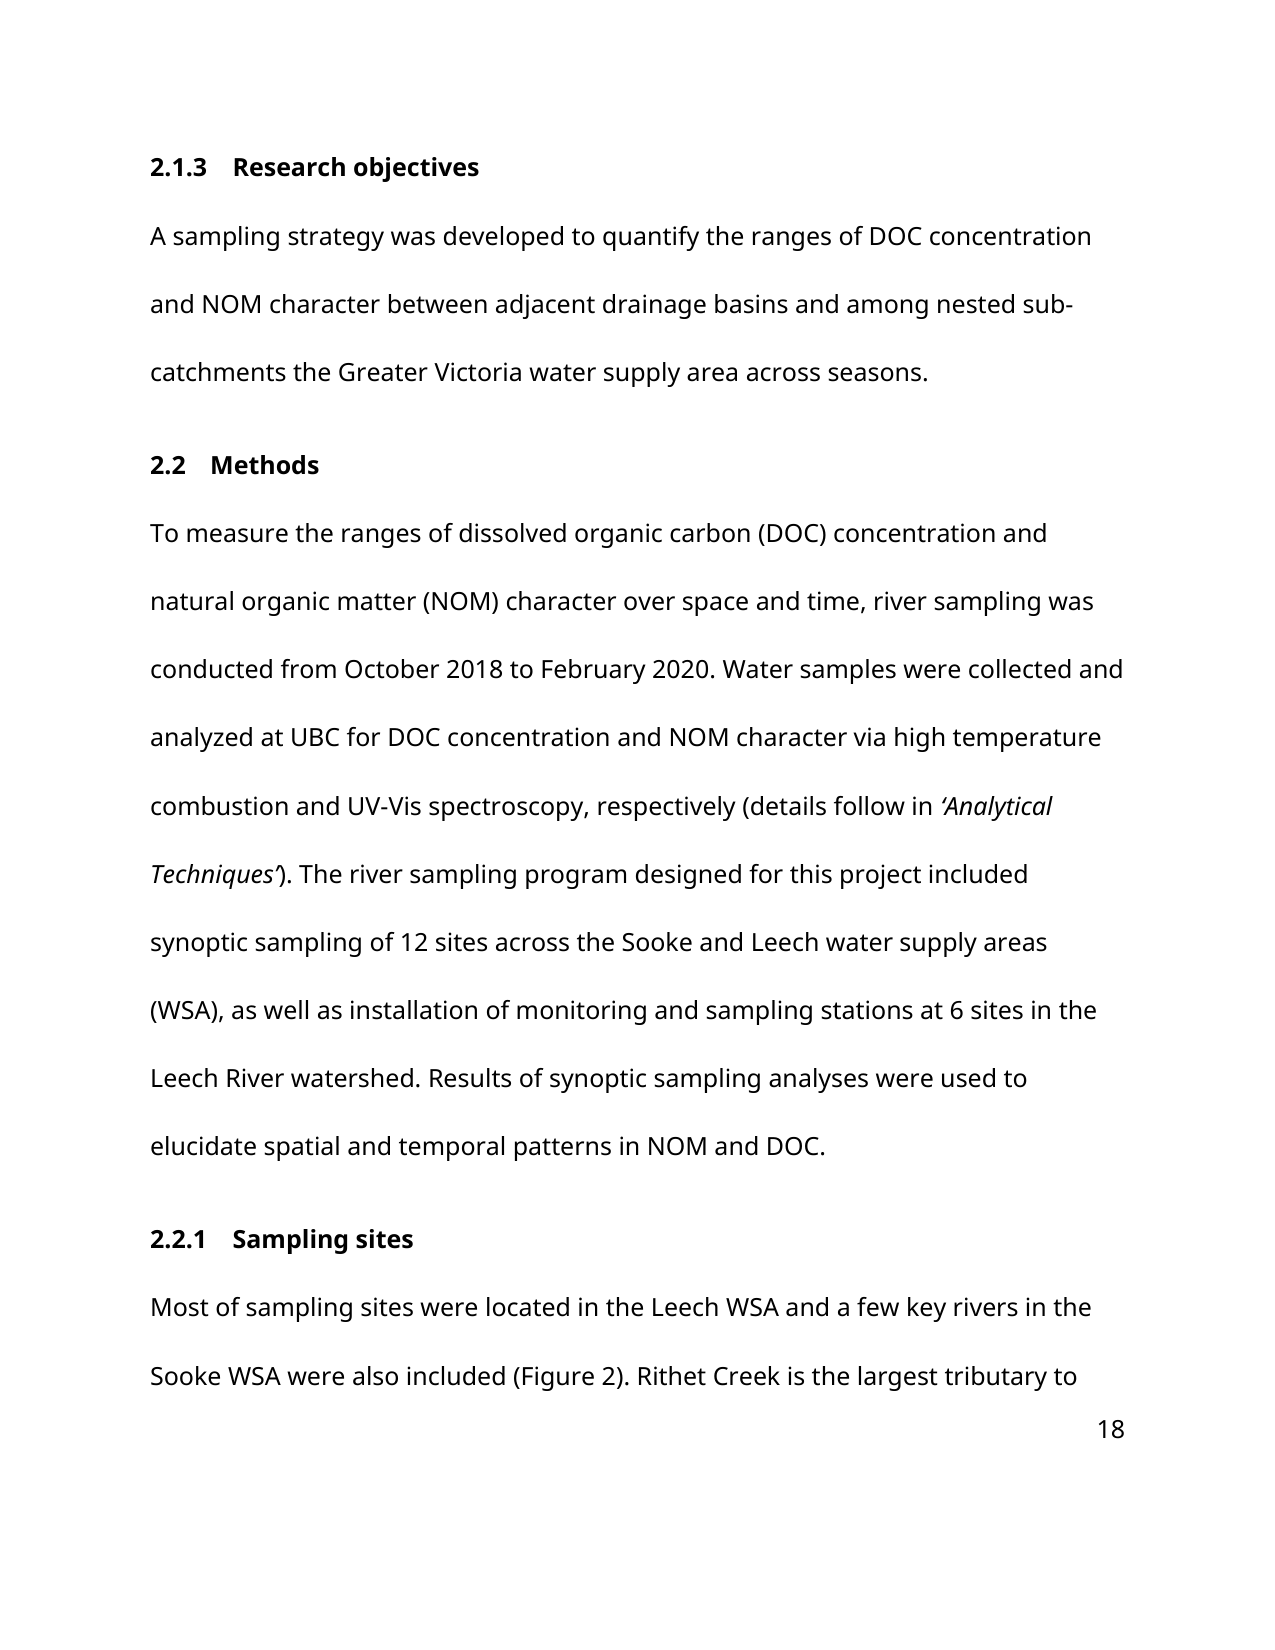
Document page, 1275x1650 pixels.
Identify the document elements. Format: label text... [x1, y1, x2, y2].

subtitle Methods [150, 447, 1125, 482]
subtitle Research objectives [150, 150, 1125, 184]
text A sampling strategy was developed to quantify the ranges of DOC concentration and NOM character between adjacent drainage basins and among nested sub-catchments the Greater Victoria water supply area across seasons. [150, 218, 1125, 388]
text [150, 1290, 1125, 1392]
subtitle Sampling sites [150, 1222, 1125, 1256]
text To measure the ranges of dissolved organic carbon (DOC) concentration and natural organic matter (NOM) character over space and time, river sampling was conducted from October 2018 to February 2020. Water samples were collected and analyzed at UBC for DOC concentration and NOM character via high temperature combustion and UV-Vis spectroscopy, respectively (details follow in ‘Analytical Techniques’). The river sampling program designed for this project included synoptic sampling of 12 sites across the Sooke and Leech water supply areas (WSA), as well as installation of monitoring and sampling stations at 6 sites in the Leech River watershed. Results of synoptic sampling analyses were used to elucidate spatial and temporal patterns in NOM and DOC. [150, 516, 1125, 1163]
